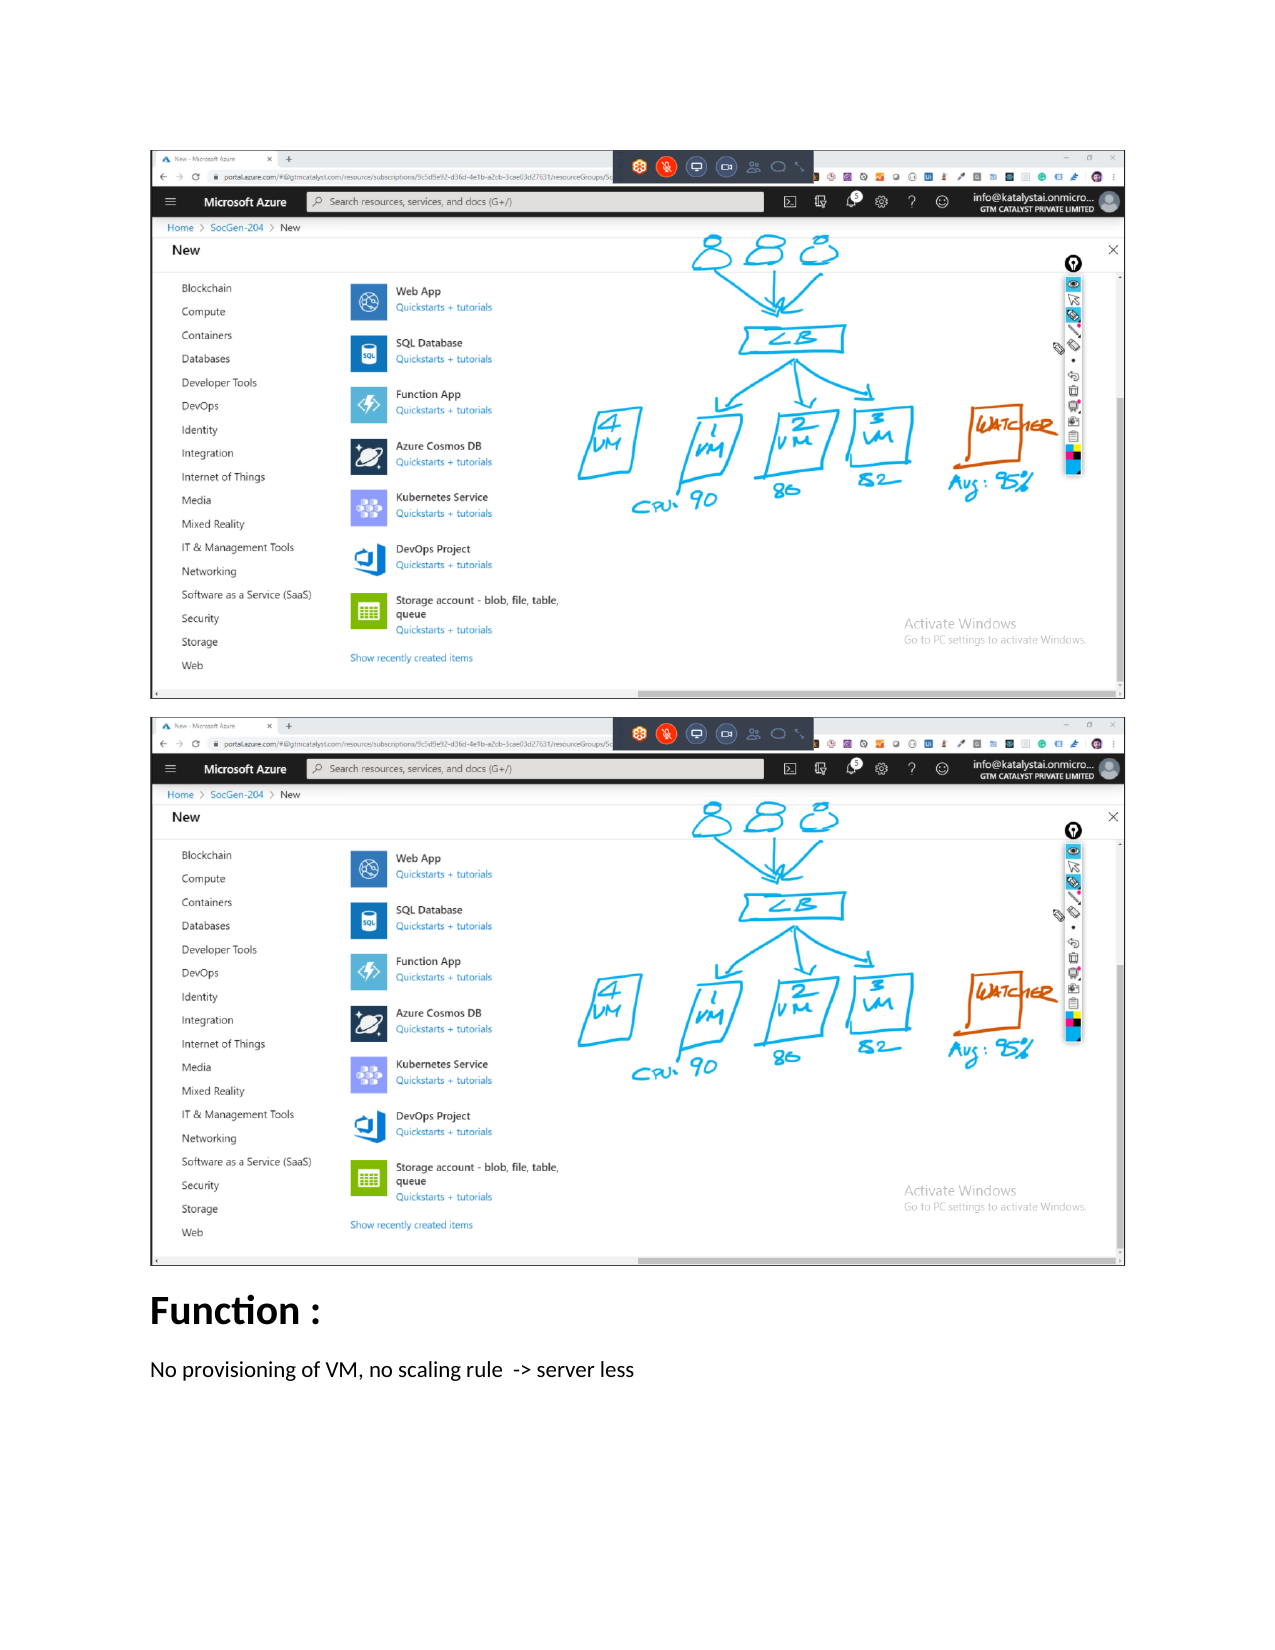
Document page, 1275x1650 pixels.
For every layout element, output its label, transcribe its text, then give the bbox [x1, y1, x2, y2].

picture [150, 150, 1125, 699]
picture [150, 717, 1125, 1266]
text No provisioning of VM, no scaling rule -> server less [150, 1356, 1125, 1383]
text Function : [150, 1284, 1125, 1335]
